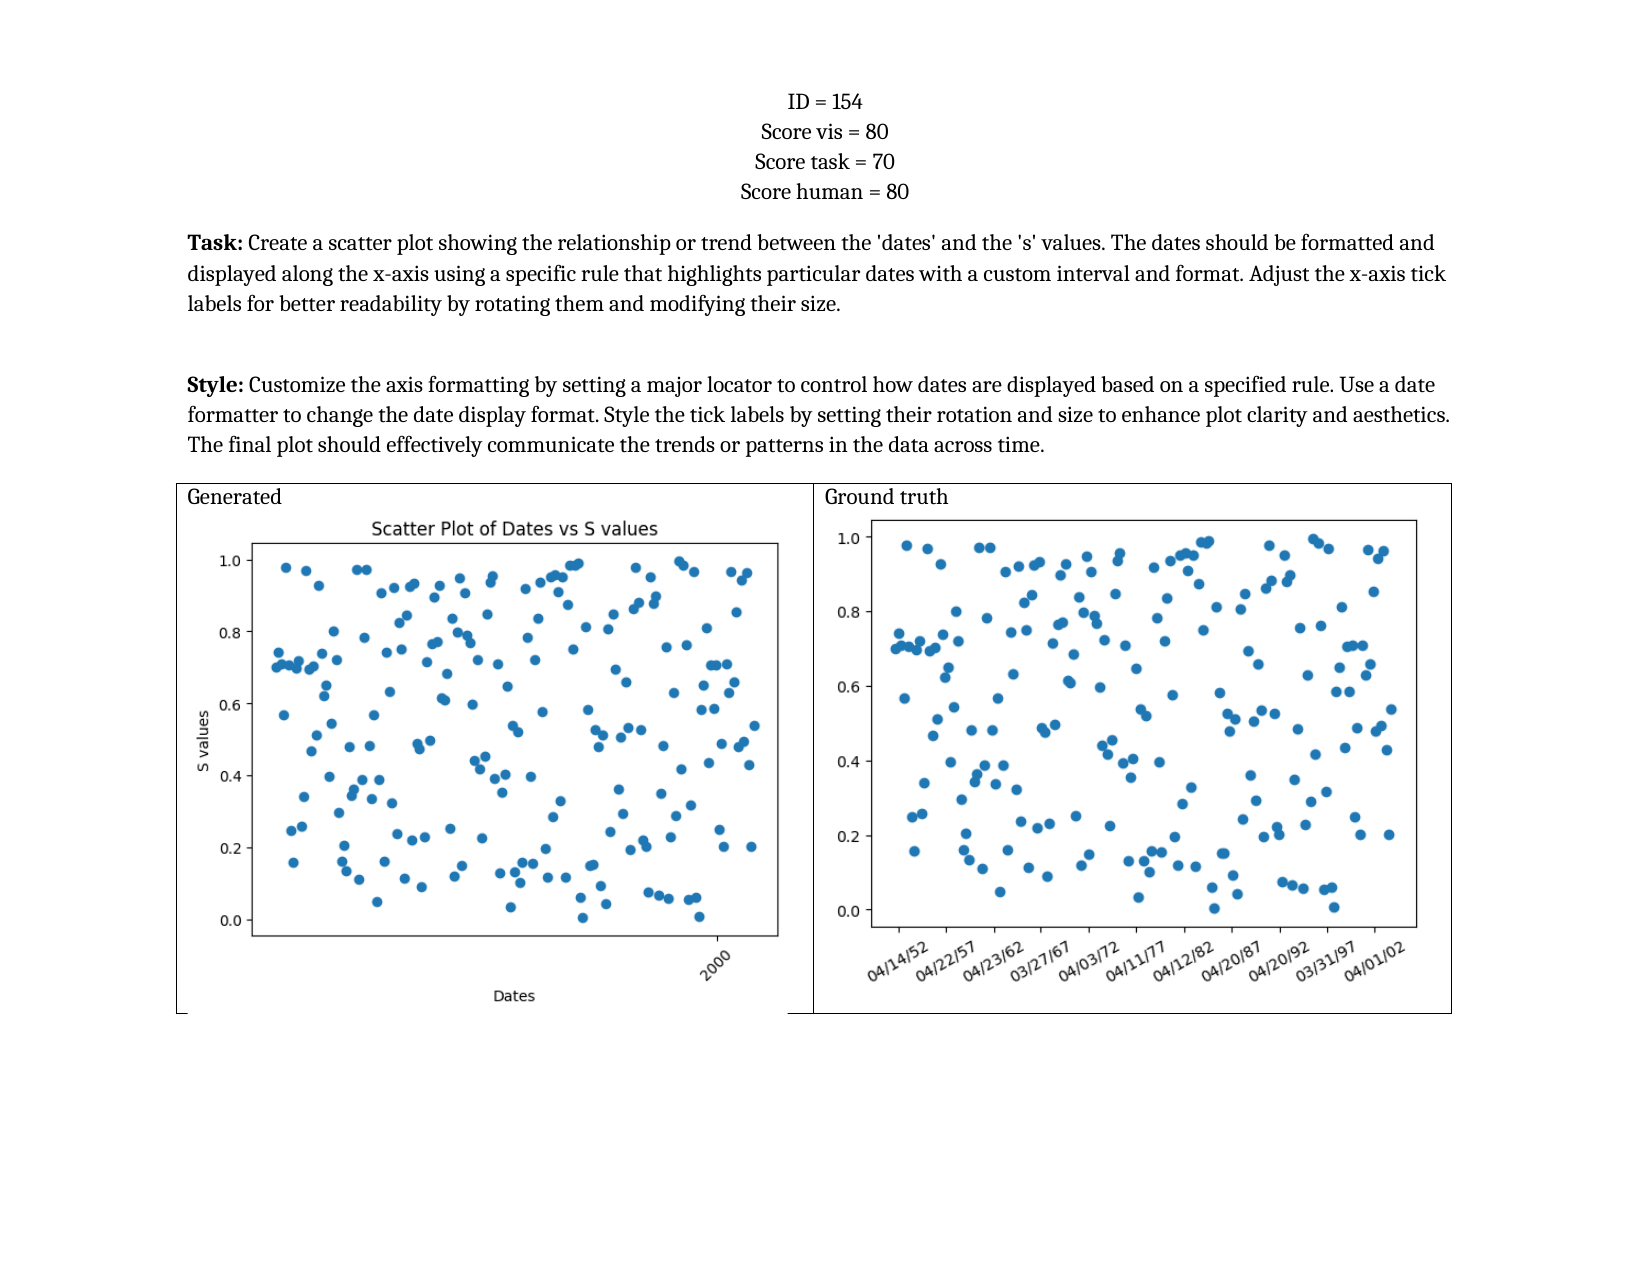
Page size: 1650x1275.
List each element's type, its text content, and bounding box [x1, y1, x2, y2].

picture [187, 510, 788, 1014]
text Style: Customize the axis formatting by setting a major locator to control how dates are displayed based on a specified rule. Use a date formatter to change the date display format. Style the tick labels by setting their rotation and size to enhance plot clarity and aesthetics. The final plot should effectively communicate the trends or patterns in the data across time. [187, 372, 1462, 459]
table_header Generated [177, 484, 813, 1013]
picture [825, 510, 1425, 996]
table_header Ground truth [814, 484, 1451, 1013]
text Task: Create a scatter plot showing the relationship or trend between the 'dates' and the 's' values. The dates should be formatted and displayed along the x-axis using a specific rule that highlights particular dates with a custom interval and format. Adjust the x-axis tick labels for better readability by rotating them and modifying their size. [187, 230, 1462, 347]
text ID = 154 Score vis = 80 Score task = 70 Score human = 80 [187, 88, 1462, 206]
